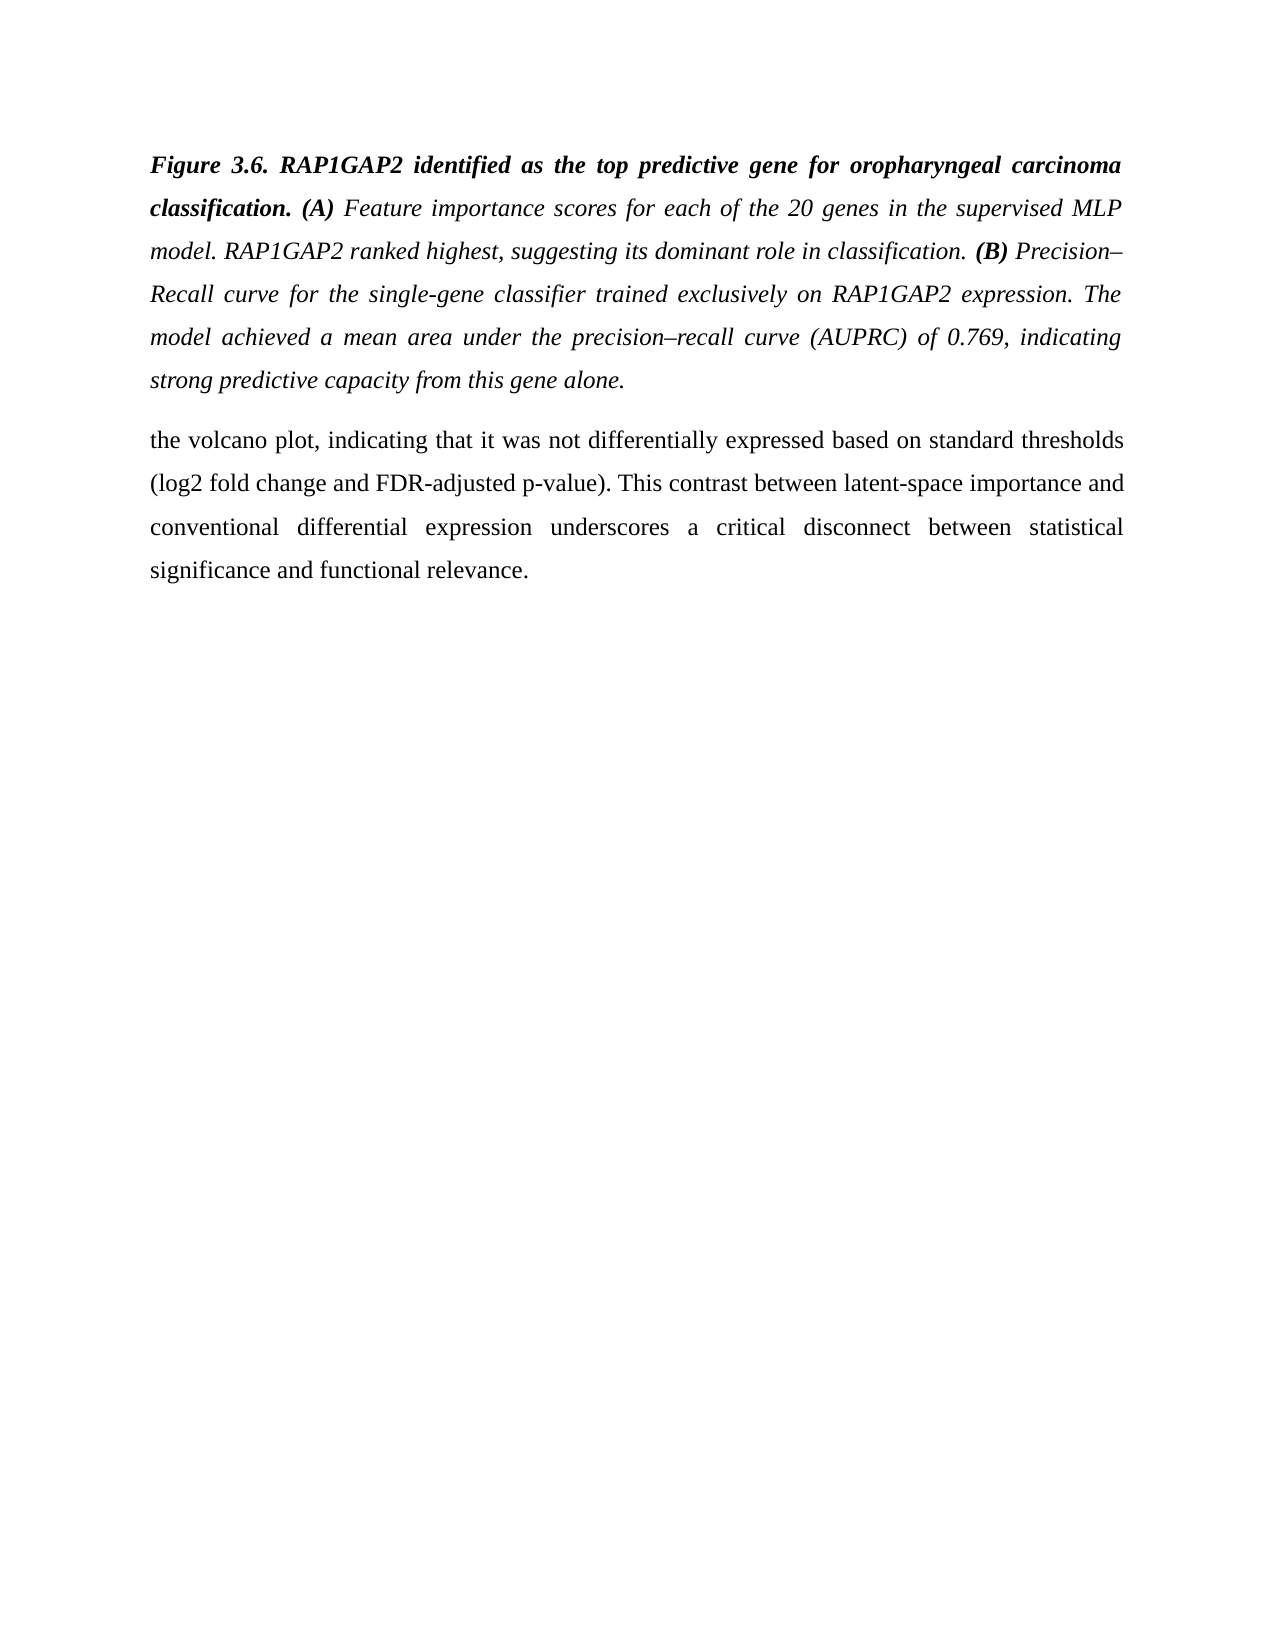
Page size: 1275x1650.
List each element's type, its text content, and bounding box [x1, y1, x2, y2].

text Figure 3.6. RAP1GAP2 identified as the top predictive gene for oropharyngeal carcinoma classification. (A) Feature importance scores for each of the 20 genes in the supervised MLP model. RAP1GAP2 ranked highest, suggesting its dominant role in classification. (B) Precision–Recall curve for the single-gene classifier trained exclusively on RAP1GAP2 expression. The model achieved a mean area under the precision–recall curve (AUPRC) of 0.769, indicating strong predictive capacity from this gene alone. [150, 150, 1125, 394]
text the volcano plot, indicating that it was not differentially expressed based on standard thresholds (log2 fold change and FDR-adjusted p-value). This contrast between latent-space importance and conventional differential expression underscores a critical disconnect between statistical significance and functional relevance. [150, 425, 1125, 583]
